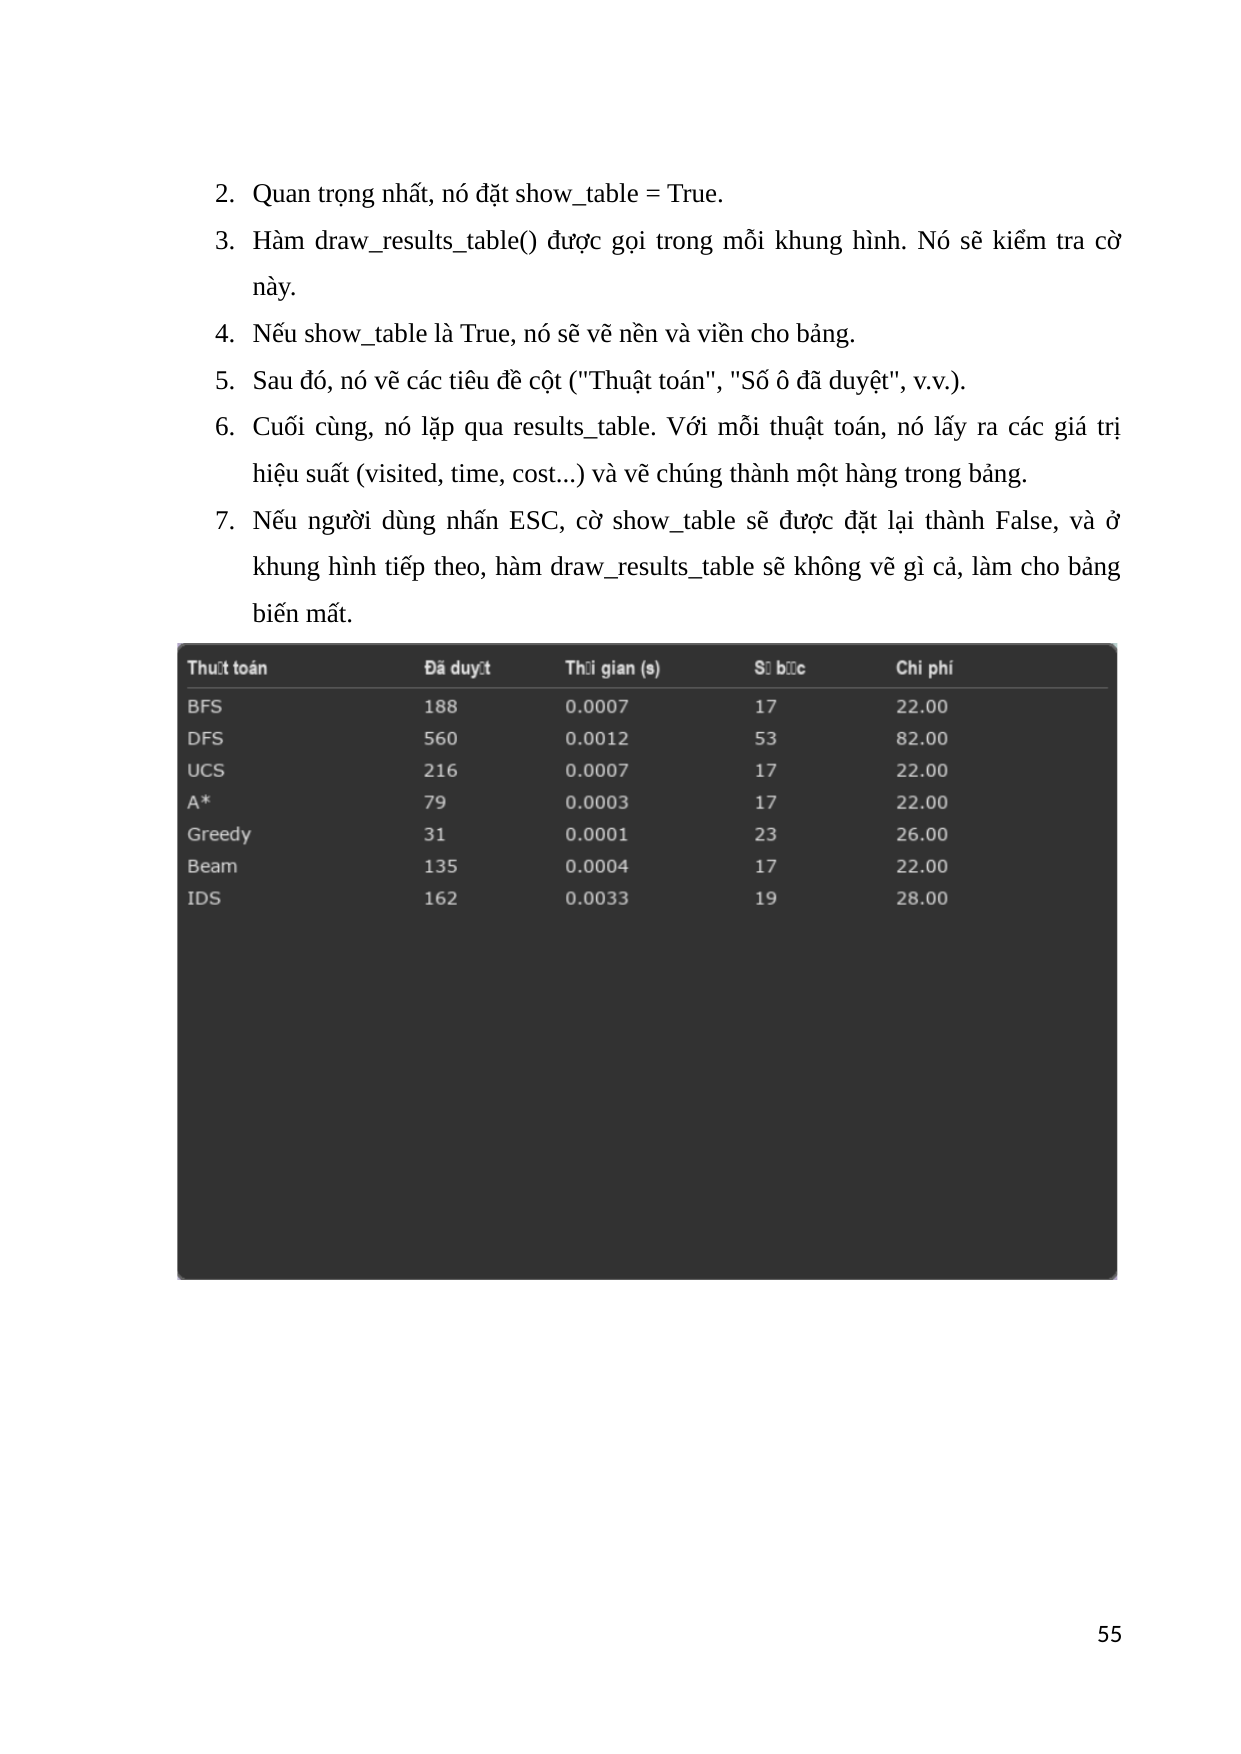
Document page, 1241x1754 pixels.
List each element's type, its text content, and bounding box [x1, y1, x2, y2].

list Quan trọng nhất, nó đặt show_table = True. [215, 177, 1122, 208]
list Hàm draw_results_table() được gọi trong mỗi khung hình. Nó sẽ kiểm tra cờ này. [215, 224, 1122, 302]
list Cuối cùng, nó lặp qua results_table. Với mỗi thuật toán, nó lấy ra các giá trị hiệu suất (visited, time, cost...) và vẽ chúng thành một hàng trong bảng. [215, 411, 1122, 488]
list Nếu người dùng nhấn ESC, cờ show_table sẽ được đặt lại thành False, và ở khung hình tiếp theo, hàm draw_results_table sẽ không vẽ gì cả, làm cho bảng biến mất. [215, 504, 1122, 628]
picture [177, 643, 1118, 1280]
list Nếu show_table là True, nó sẽ vẽ nền và viền cho bảng. [215, 317, 1122, 348]
list Sau đó, nó vẽ các tiêu đề cột ("Thuật toán", "Số ô đã duyệt", v.v.). [215, 364, 1122, 395]
